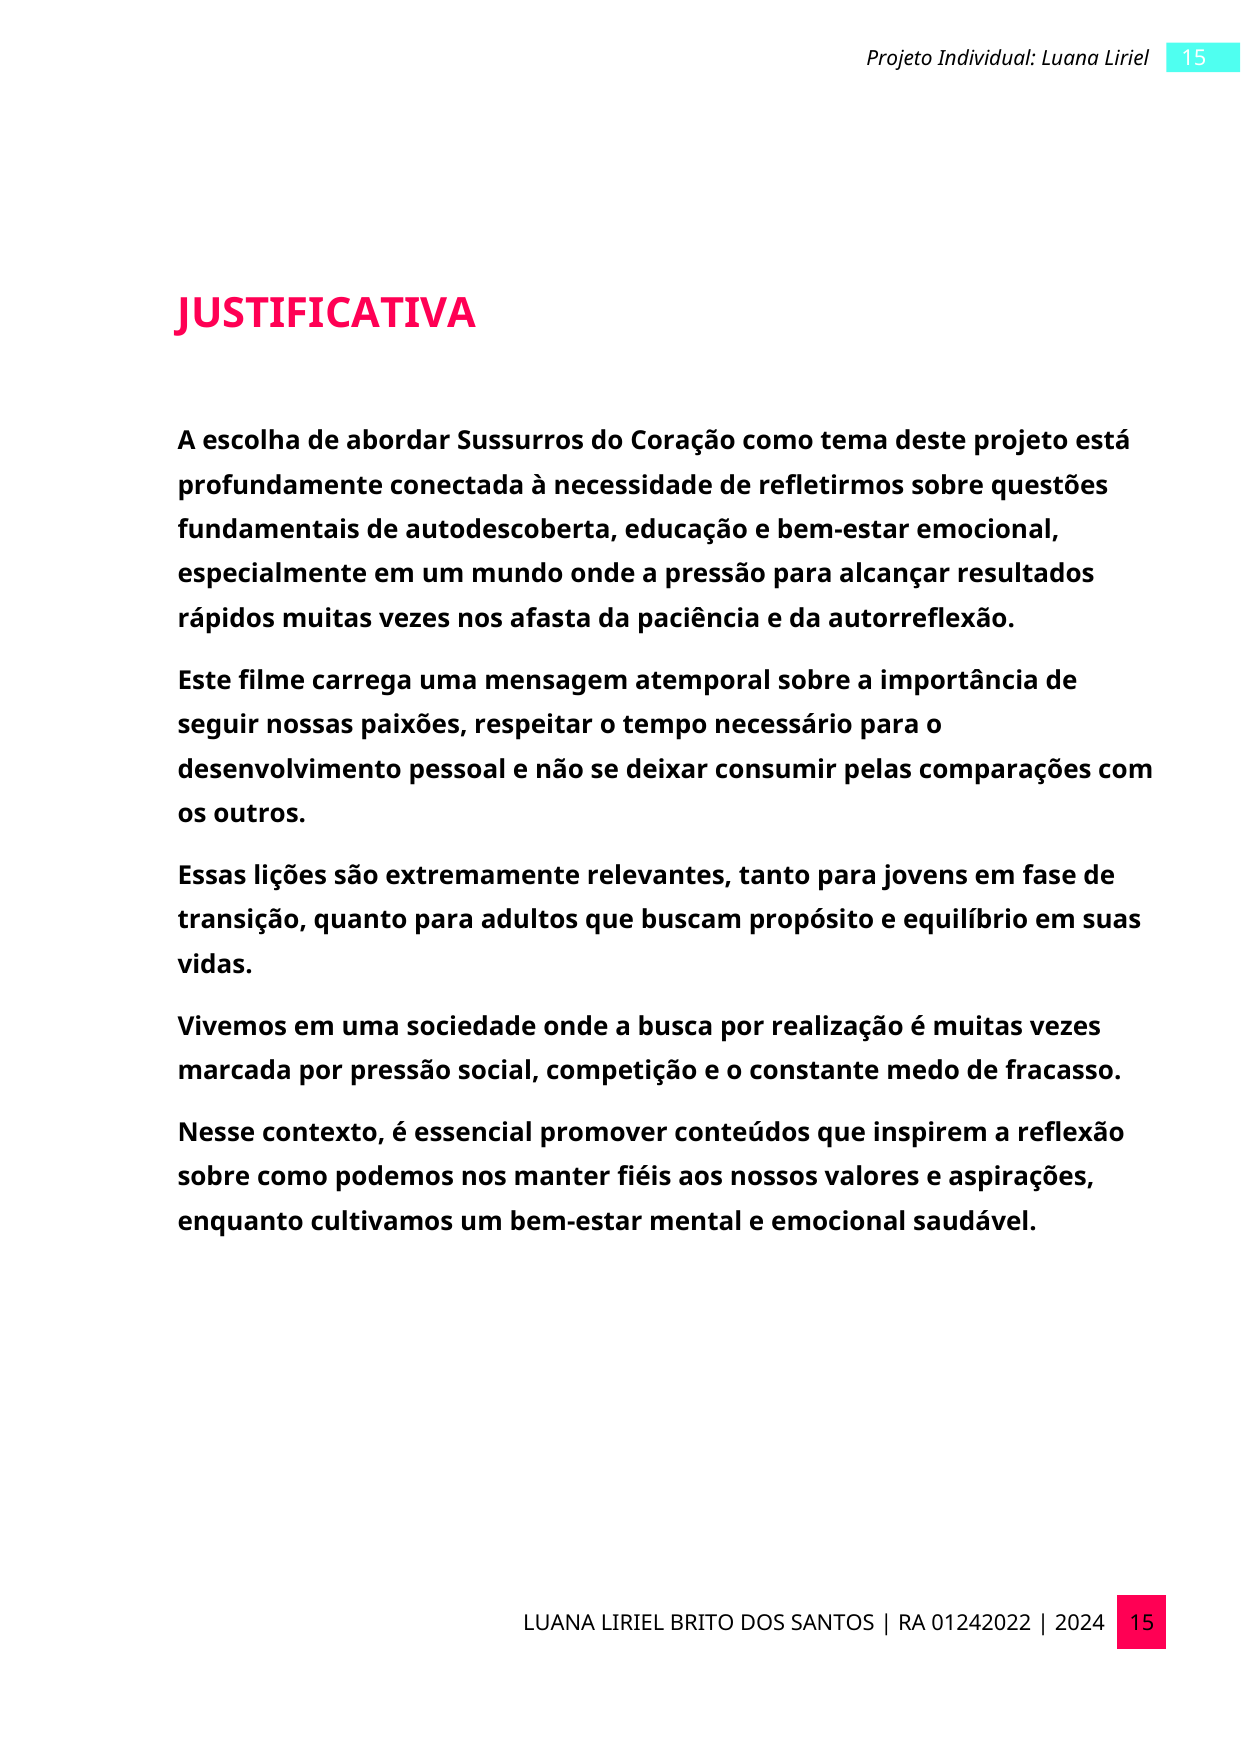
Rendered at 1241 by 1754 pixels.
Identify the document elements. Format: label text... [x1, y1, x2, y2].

text Nesse contexto, é essencial promover conteúdos que inspirem a reflexão sobre como podemos nos manter fiéis aos nossos valores e aspirações, enquanto cultivamos um bem-estar mental e emocional saudável. [177, 1114, 1166, 1238]
text Essas lições são extremamente relevantes, tanto para jovens em fase de transição, quanto para adultos que buscam propósito e equilíbrio em suas vidas. [177, 857, 1166, 981]
text Este filme carrega uma mensagem atemporal sobre a importância de seguir nossas paixões, respeitar o tempo necessário para o desenvolvimento pessoal e não se deixar consumir pelas comparações com os outros. [177, 661, 1166, 830]
subtitle JUSTIFICATIVA [177, 282, 1166, 339]
text A escolha de abordar Sussurros do Coração como tema deste projeto está profundamente conectada à necessidade de refletirmos sobre questões fundamentais de autodescoberta, educação e bem-estar emocional, especialmente em um mundo onde a pressão para alcançar resultados rápidos muitas vezes nos afasta da paciência e da autorreflexão. [177, 422, 1166, 635]
text Vivemos em uma sociedade onde a busca por realização é muitas vezes marcada por pressão social, competição e o constante medo de fracasso. [177, 1007, 1166, 1087]
